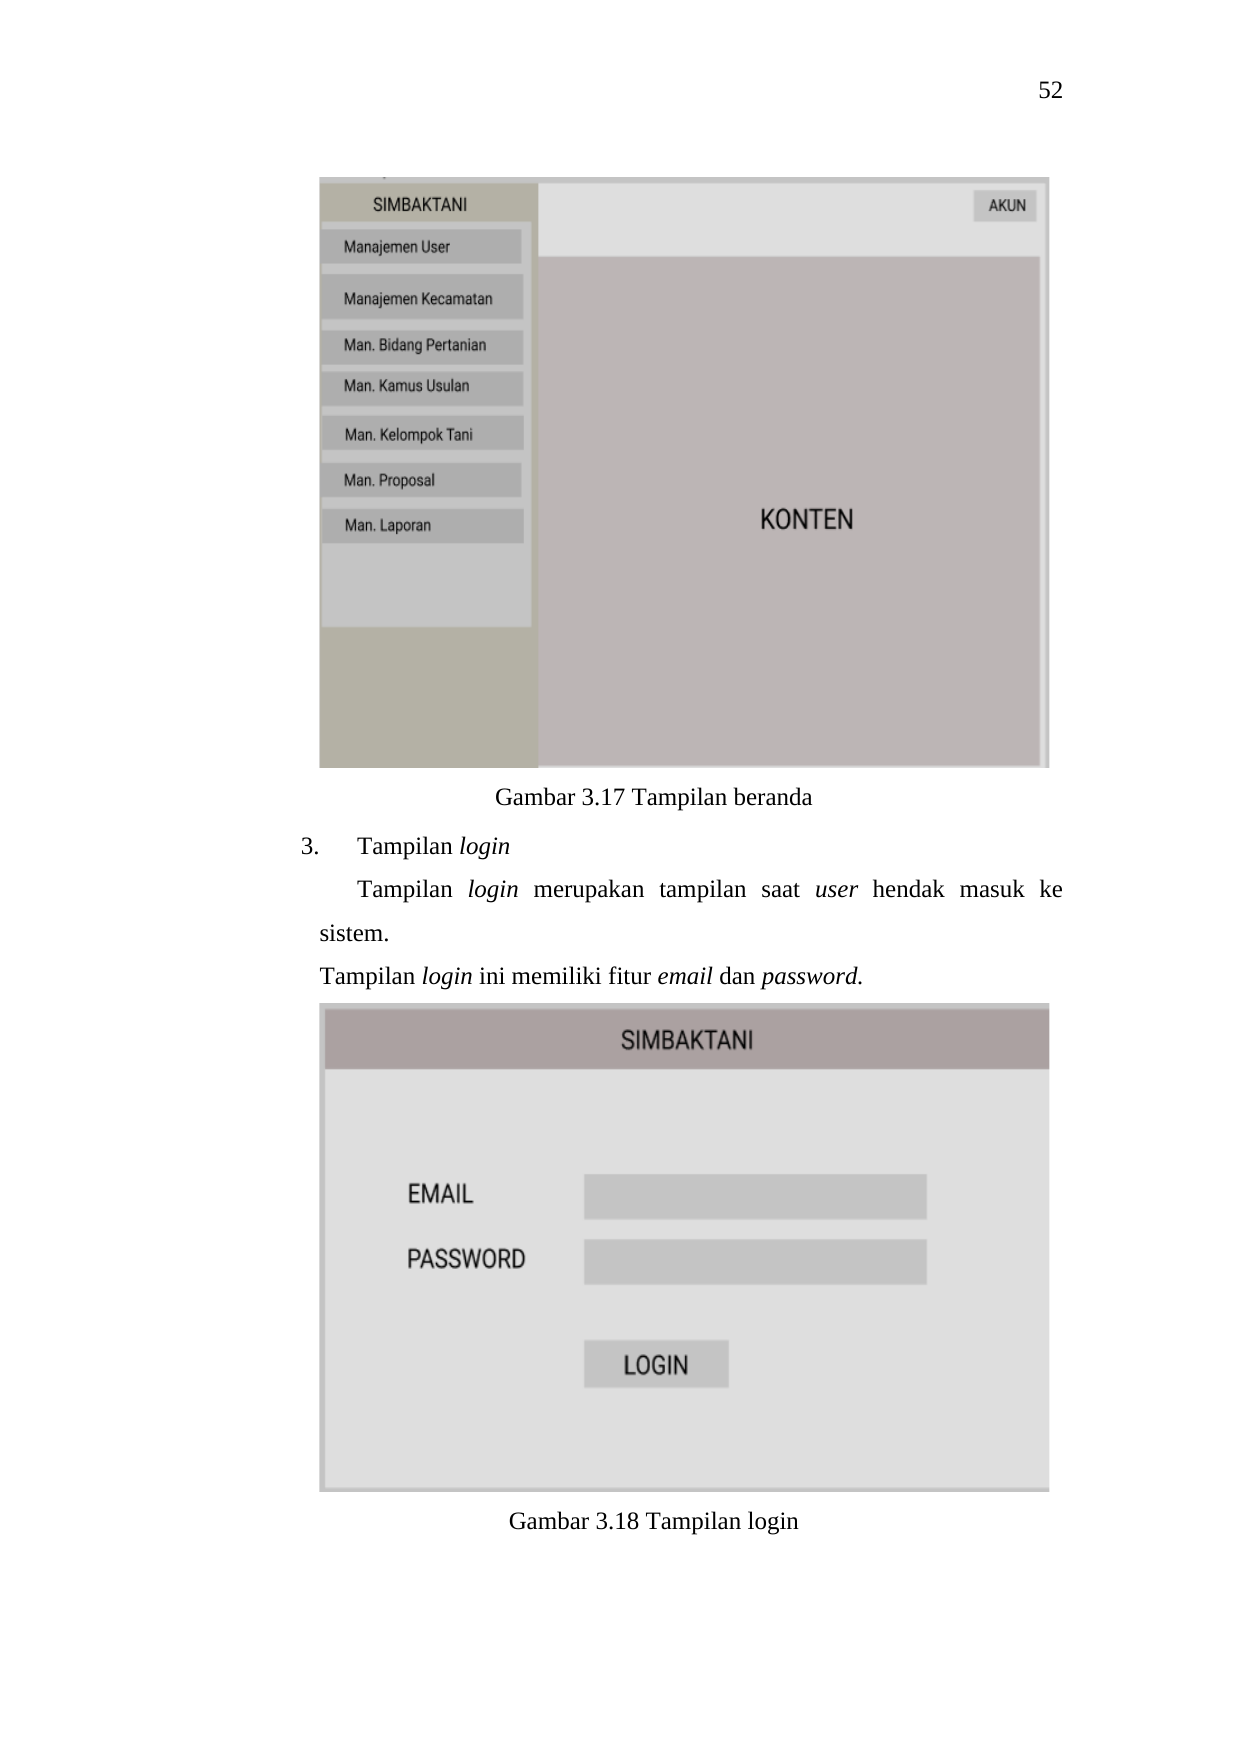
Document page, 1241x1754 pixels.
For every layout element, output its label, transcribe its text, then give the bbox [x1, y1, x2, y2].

picture [319, 177, 1050, 768]
list Tampilan login [301, 831, 1063, 860]
picture [319, 1003, 1050, 1492]
list Tampilan login merupakan tampilan saat user hendak masuk ke sistem. [319, 874, 1063, 946]
list Tampilan login ini memiliki fitur email dan password. [319, 961, 1063, 989]
